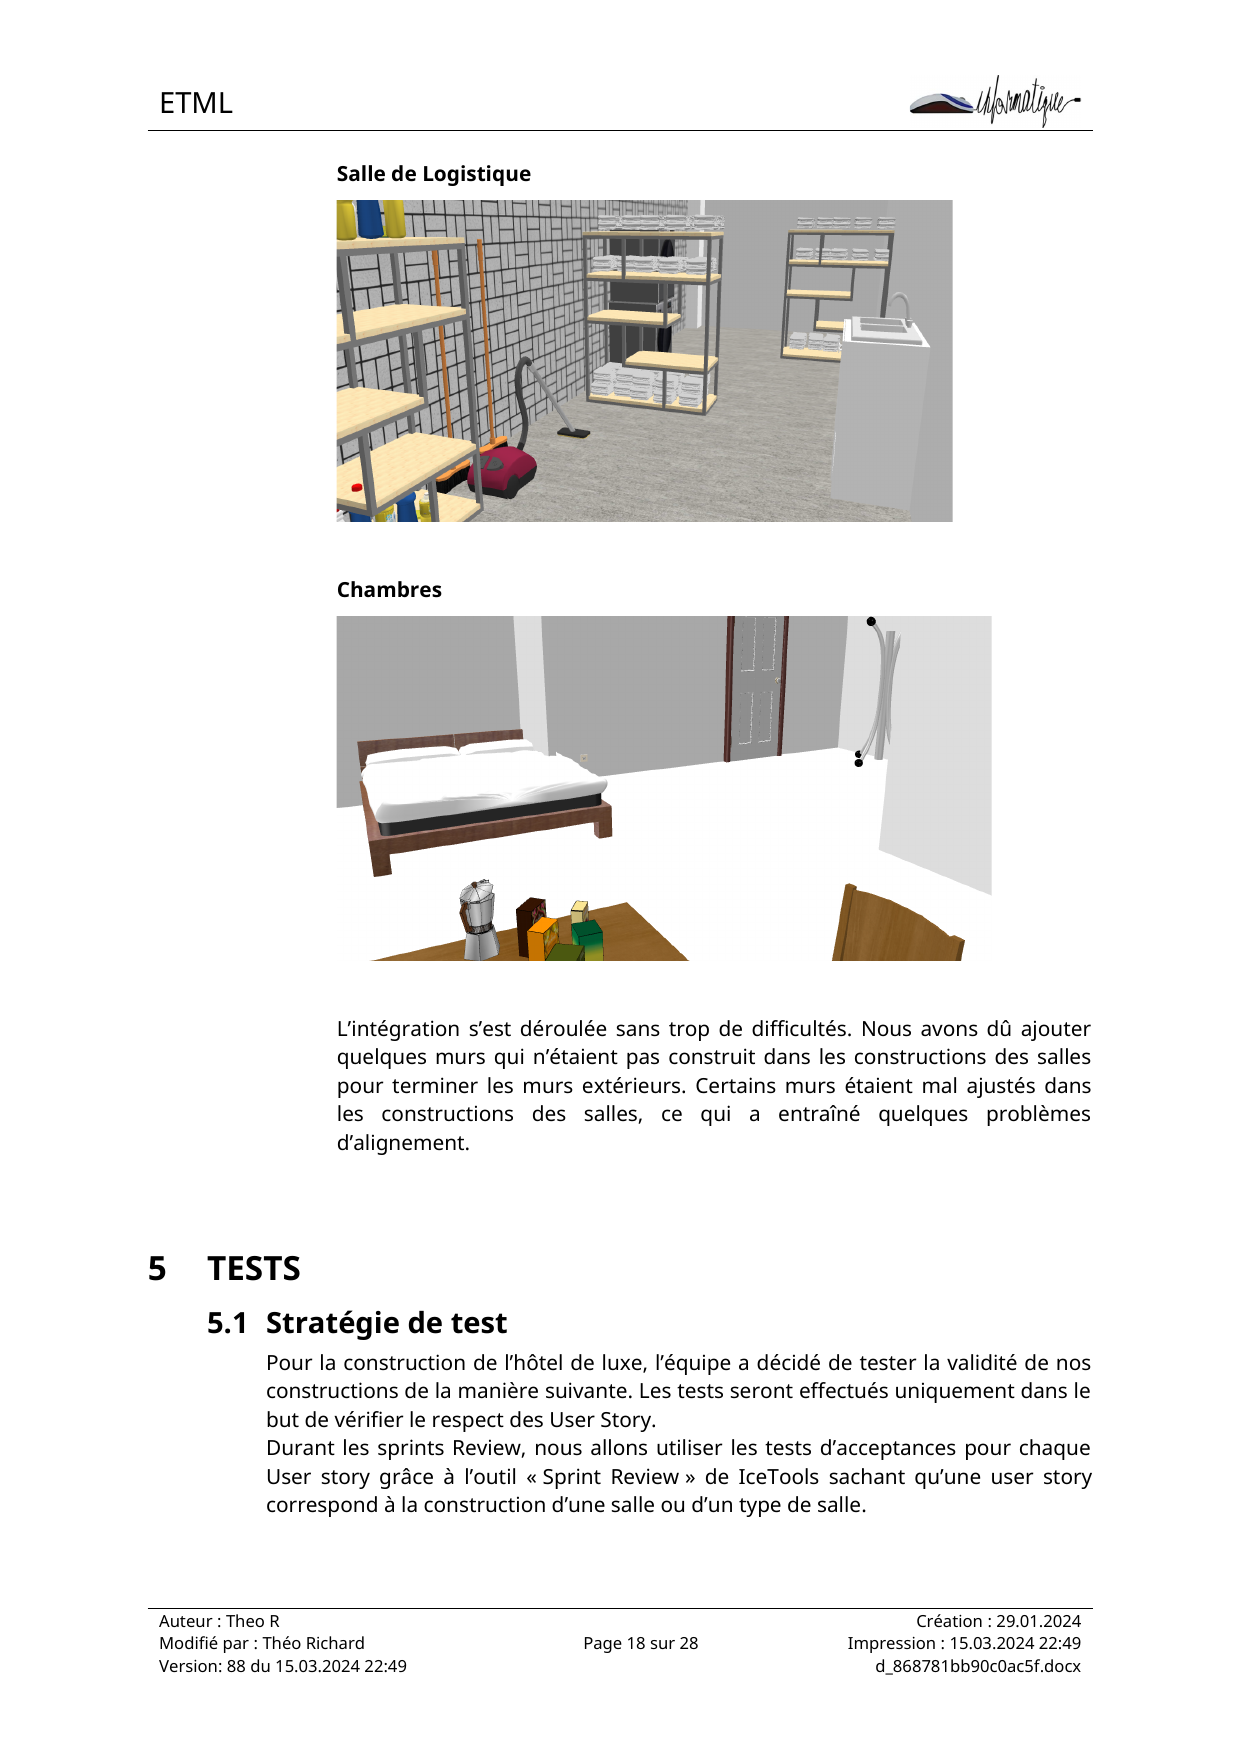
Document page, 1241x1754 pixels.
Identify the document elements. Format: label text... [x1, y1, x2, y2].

picture [336, 200, 953, 522]
text Salle de Logistique [337, 159, 1092, 188]
subtitle Tests [148, 1244, 1092, 1290]
picture [909, 75, 1082, 128]
text Chambres [337, 575, 1092, 604]
text Durant les sprints Review, nous allons utiliser les tests d’acceptances pour chaque User story grâce à l’outil « Sprint Review » de IceTools sachant qu’une user story correspond à la construction d’une salle ou d’un type de salle. [266, 1433, 1092, 1519]
text Pour la construction de l’hôtel de luxe, l’équipe a décidé de tester la validité de nos constructions de la manière suivante. Les tests seront effectués uniquement dans le but de vérifier le respect des User Story. [266, 1348, 1092, 1433]
picture [336, 616, 992, 961]
subtitle Stratégie de test [207, 1302, 1092, 1342]
text L’intégration s’est déroulée sans trop de difficultés. Nous avons dû ajouter quelques murs qui n’étaient pas construit dans les constructions des salles pour terminer les murs extérieurs. Certains murs étaient mal ajustés dans les constructions des salles, ce qui a entraîné quelques problèmes d’alignement. [337, 1014, 1092, 1156]
